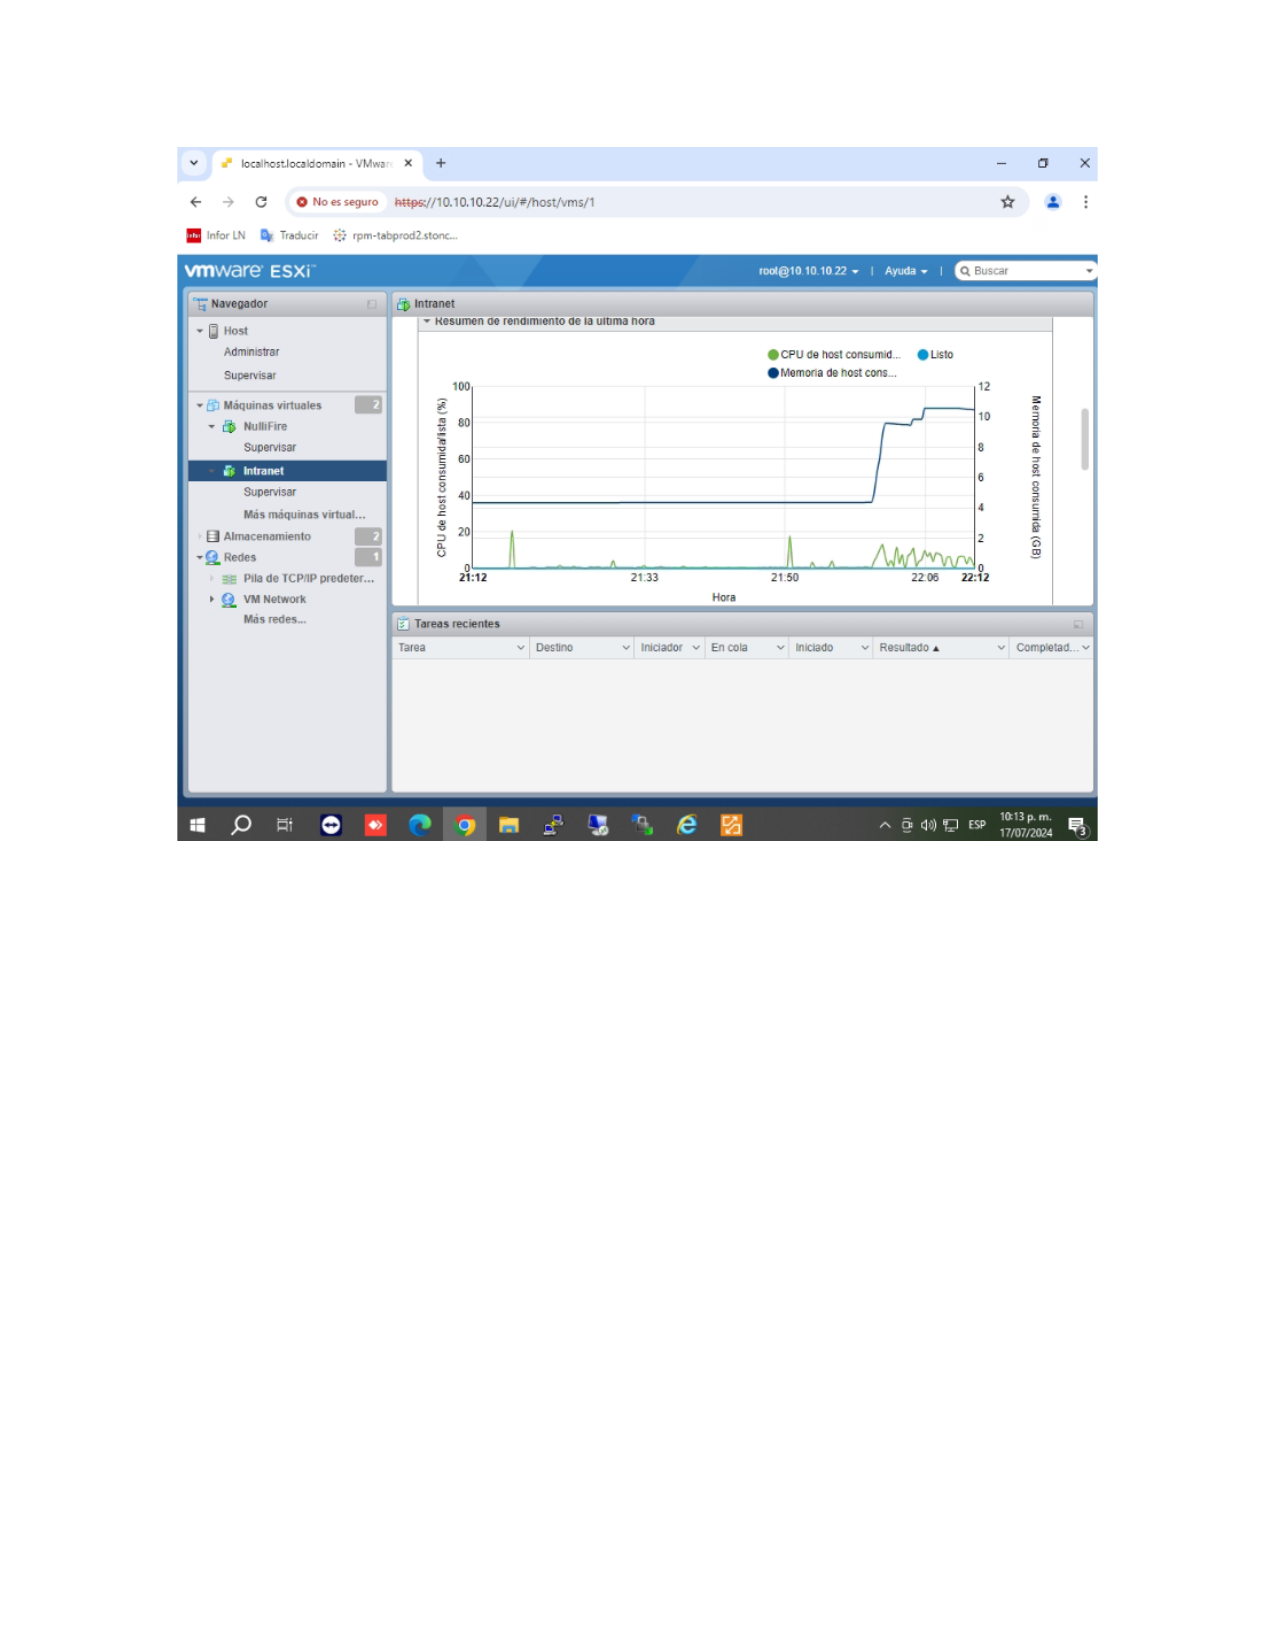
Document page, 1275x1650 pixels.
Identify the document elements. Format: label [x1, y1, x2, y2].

picture [177, 147, 1098, 841]
